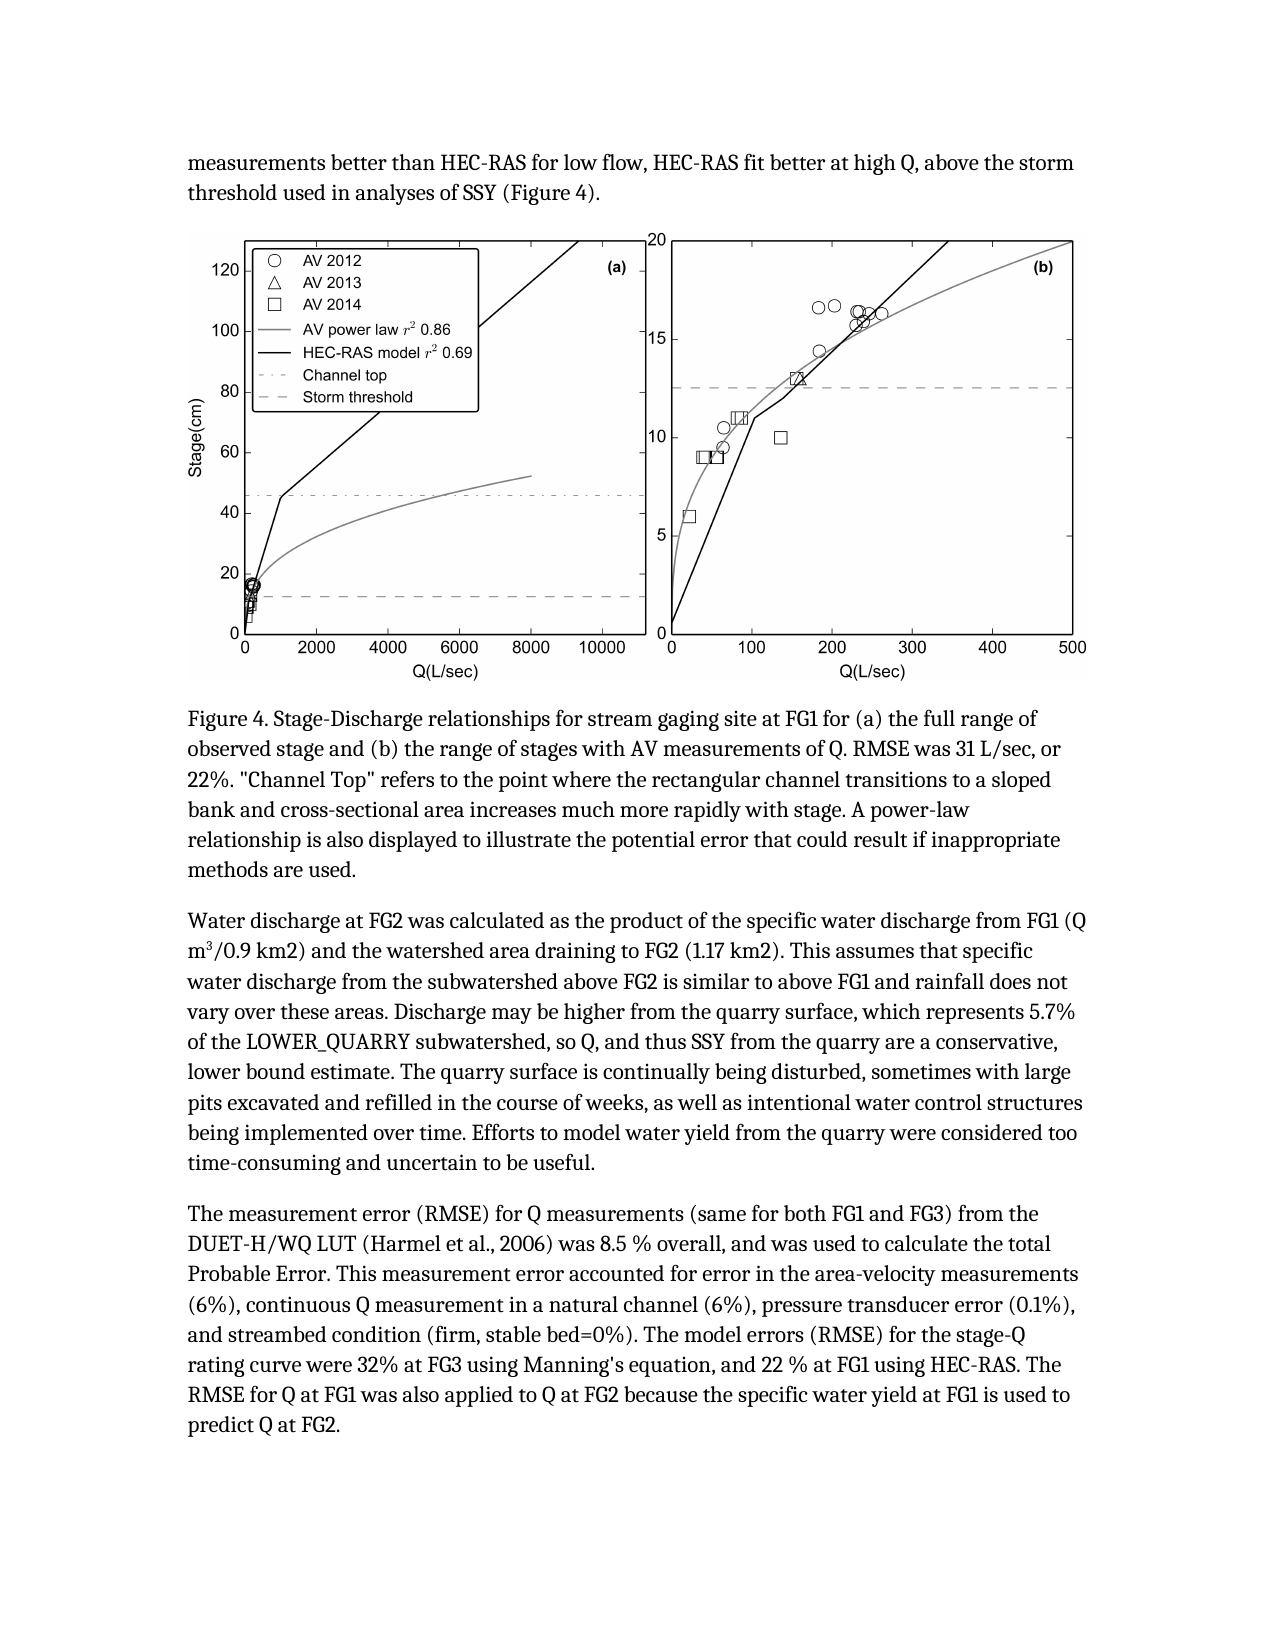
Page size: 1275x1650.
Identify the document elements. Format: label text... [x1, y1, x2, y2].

text Water discharge at FG2 was calculated as the product of the specific water discharge from FG1 (Q m3/0.9 km2) and the watershed area draining to FG2 (1.17 km2). This assumes that specific water discharge from the subwatershed above FG2 is similar to above FG1 and rainfall does not vary over these areas. Discharge may be higher from the quarry surface, which represents 5.7% of the LOWER_QUARRY subwatershed, so Q, and thus SSY from the quarry are a conservative, lower bound estimate. The quarry surface is continually being disturbed, sometimes with large pits excavated and refilled in the course of weeks, as well as intentional water control structures being implemented over time. Efforts to model water yield from the quarry were considered too time-consuming and uncertain to be useful. [187, 908, 1087, 1176]
text The measurement error (RMSE) for Q measurements (same for both FG1 and FG3) from the DUET-H/WQ LUT (Harmel et al., 2006) was 8.5 % overall, and was used to calculate the total Probable Error. This measurement error accounted for error in the area-velocity measurements (6%), continuous Q measurement in a natural channel (6%), pressure transducer error (0.1%), and streambed condition (firm, stable bed=0%). The model errors (RMSE) for the stage-Q rating curve were 32% at FG3 using Manning's equation, and 22 % at FG1 using HEC-RAS. The RMSE for Q at FG1 was also applied to Q at FG2 because the specific water yield at FG1 is used to predict Q at FG2. [187, 1201, 1087, 1438]
text Figure 4. Stage-Discharge relationships for stream gaging site at FG1 for (a) the full range of observed stage and (b) the range of stages with AV measurements of Q. RMSE was 31 L/sec, or 22%. "Channel Top" refers to the point where the rectangular channel transitions to a sloped bank and cross-sectional area increases much more rapidly with stage. A power-law relationship is also displayed to illustrate the potential error that could result if inappropriate methods are used. [187, 706, 1087, 883]
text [187, 150, 1087, 207]
picture [187, 231, 1088, 682]
